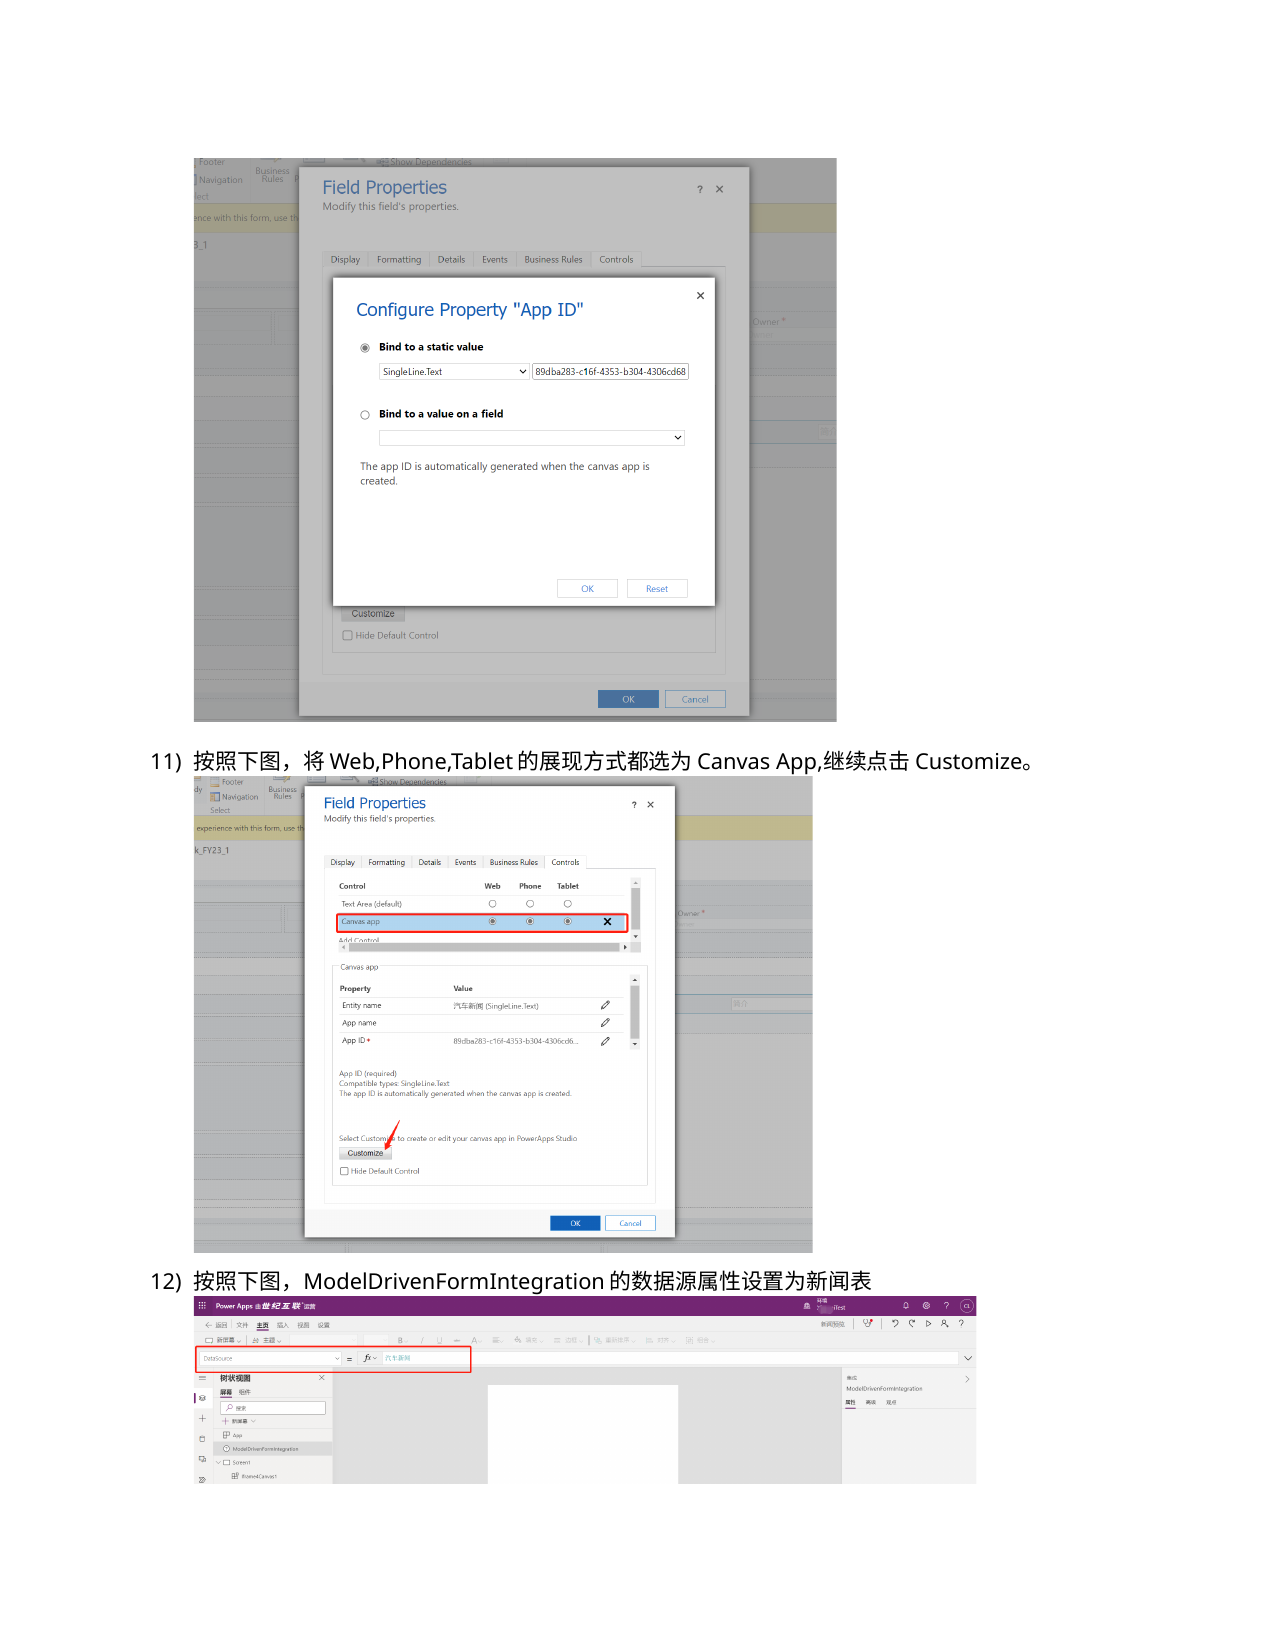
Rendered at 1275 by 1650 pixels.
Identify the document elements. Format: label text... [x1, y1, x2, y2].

picture [193, 158, 837, 722]
picture [193, 1296, 977, 1484]
list 按照下图，ModelDrivenFormIntegration的数据源属性设置为新闻表 [150, 1264, 1125, 1296]
picture [193, 776, 813, 1253]
list 按照下图，将Web,Phone,Tablet的展现方式都选为Canvas App,继续点击Customize。 [150, 744, 1125, 776]
